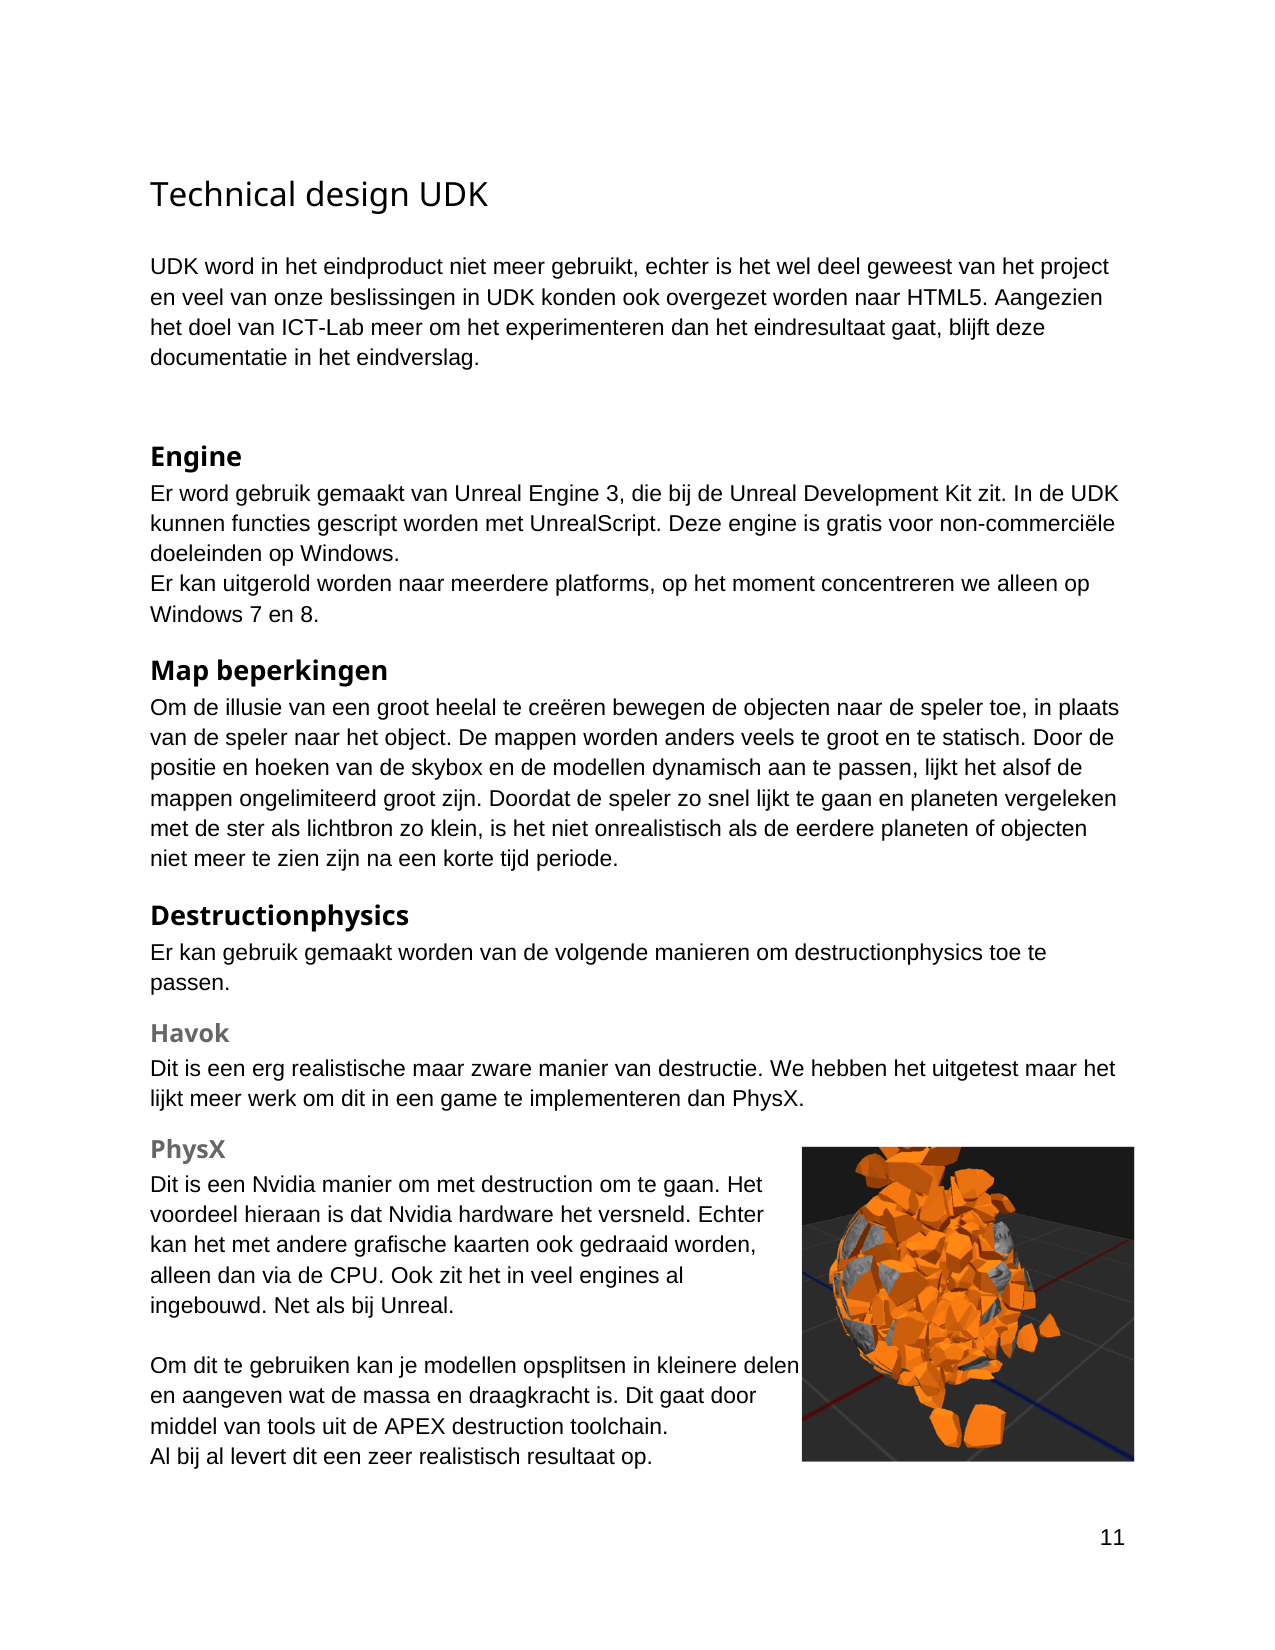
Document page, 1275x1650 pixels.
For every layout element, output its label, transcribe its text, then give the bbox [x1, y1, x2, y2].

text Dit is een Nvidia manier om met destruction om te gaan. Het voordeel hieraan is dat Nvidia hardware het versneld. Echter kan het met andere grafische kaarten ook gedraaid worden, alleen dan via de CPU. Ook zit het in veel engines al ingebouwd. Net als bij Unreal. [150, 1171, 801, 1318]
subtitle Technical design UDK [150, 171, 1125, 216]
subtitle Map beperkingen [150, 652, 1125, 688]
text Er kan uitgerold worden naar meerdere platforms, op het moment concentreren we alleen op Windows 7 en 8. [150, 570, 1125, 627]
subtitle Destructionphysics [150, 896, 1125, 933]
text UDK word in het eindproduct niet meer gebruikt, echter is het wel deel geweest van het project en veel van onze beslissingen in UDK konden ook overgezet worden naar HTML5. Aangezien het doel van ICT-Lab meer om het experimenteren dan het eindresultaat gaat, blijft deze documentatie in het eindverslag. [150, 253, 1125, 370]
subtitle PhysX [150, 1132, 1125, 1166]
subtitle Engine [150, 437, 1125, 474]
text Om dit te gebruiken kan je modellen opsplitsen in kleinere delen en aangeven wat de massa en draagkracht is. Dit gaat door middel van tools uit de APEX destruction toolchain. [150, 1352, 801, 1439]
text Er word gebruik gemaakt van Unreal Engine 3, die bij de Unreal Development Kit zit. In de UDK kunnen functies gescript worden met UnrealScript. Deze engine is gratis voor non-commerciële doeleinden op Windows. [150, 480, 1125, 566]
text Om de illusie van een groot heelal te creëren bewegen de objecten naar de speler toe, in plaats van de speler naar het object. De mappen worden anders veels te groot en te statisch. Door de positie en hoeken van de skybox en de modellen dynamisch aan te passen, lijkt het alsof de mappen ongelimiteerd groot zijn. Doordat de speler zo snel lijkt te gaan en planeten vergeleken met de ster als lichtbron zo klein, is het niet onrealistisch als de eerdere planeten of objecten niet meer te zien zijn na een korte tijd periode. [150, 694, 1125, 871]
subtitle Havok [150, 1016, 1125, 1049]
picture [801, 1146, 1135, 1462]
text Er kan gebruik gemaakt worden van de volgende manieren om destructionphysics toe te passen. [150, 938, 1125, 995]
text Dit is een erg realistische maar zware manier van destructie. We hebben het uitgetest maar het lijkt meer werk om dit in een game te implementeren dan PhysX. [150, 1055, 1125, 1111]
text Al bij al levert dit een zeer realistisch resultaat op. [150, 1443, 1125, 1469]
